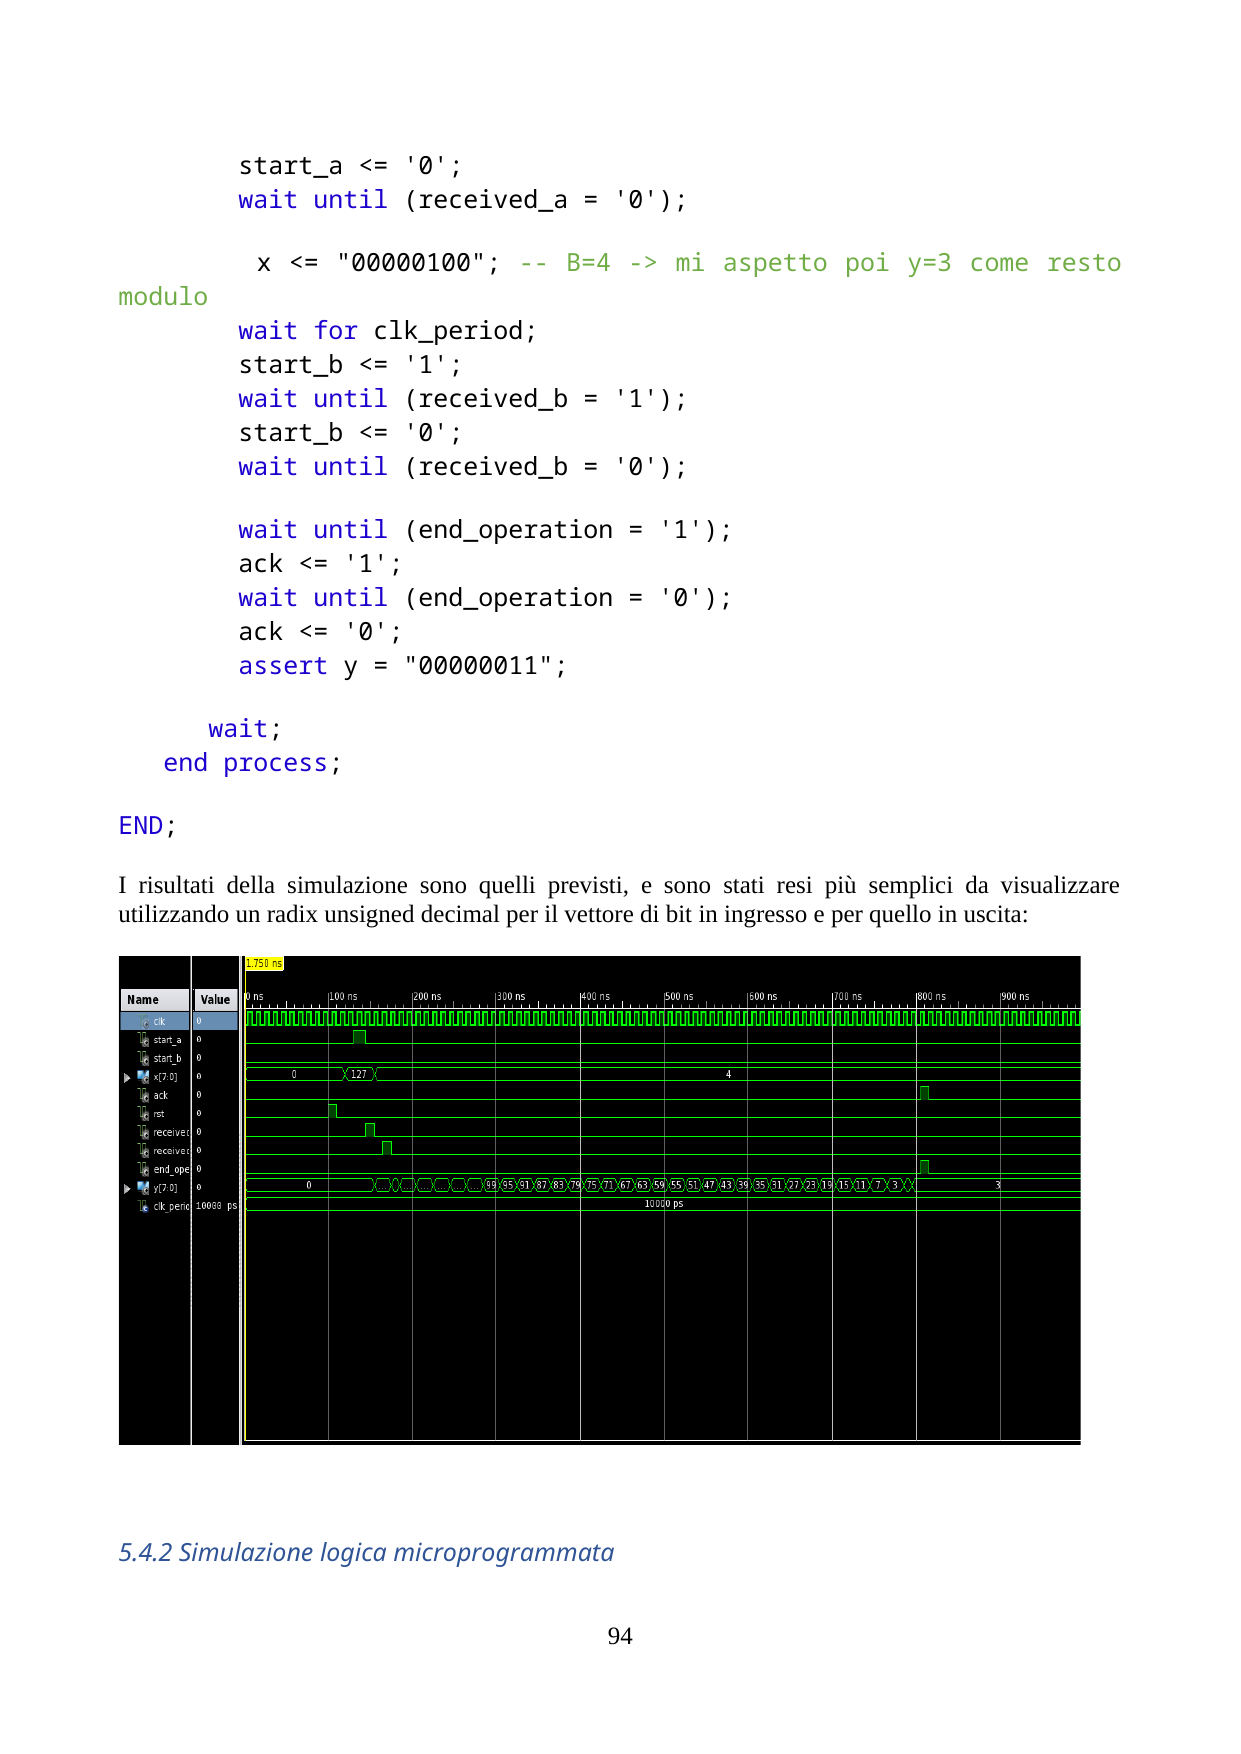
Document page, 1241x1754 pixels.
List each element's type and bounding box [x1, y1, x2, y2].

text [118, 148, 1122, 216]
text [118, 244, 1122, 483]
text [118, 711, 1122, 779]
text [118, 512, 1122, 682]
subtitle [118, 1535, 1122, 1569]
picture [118, 956, 1081, 1445]
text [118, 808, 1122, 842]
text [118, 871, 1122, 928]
